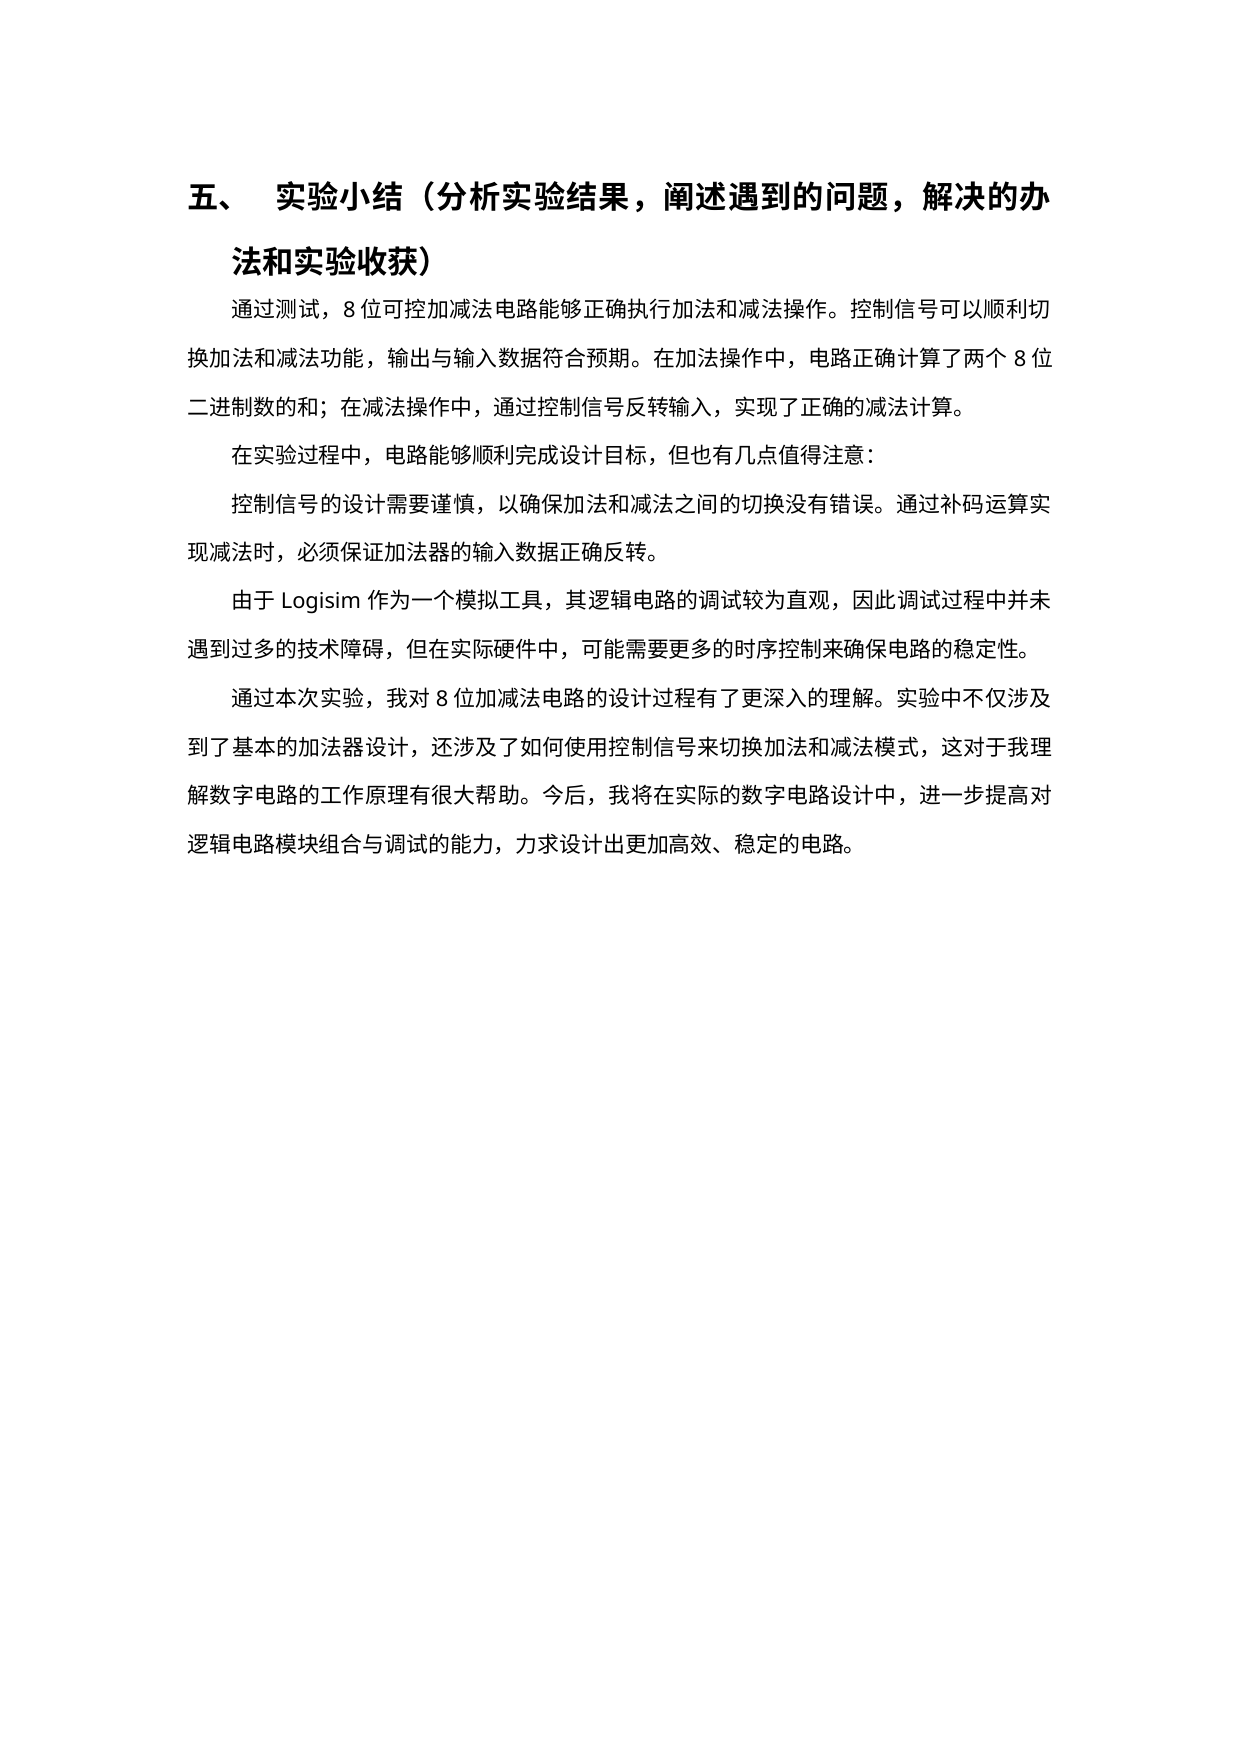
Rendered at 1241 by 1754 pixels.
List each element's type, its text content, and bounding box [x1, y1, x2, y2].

list 实验小结（分析实验结果，阐述遇到的问题，解决的办法和实验收获） [187, 162, 1053, 292]
list 通过本次实验，我对8位加减法电路的设计过程有了更深入的理解。实验中不仅涉及到了基本的加法器设计，还涉及了如何使用控制信号来切换加法和减法模式，这对于我理解数字电路的工作原理有很大帮助。今后，我将在实际的数字电路设计中，进一步提高对逻辑电路模块组合与调试的能力，力求设计出更加高效、稳定的电路。 [187, 680, 1053, 859]
list 控制信号的设计需要谨慎，以确保加法和减法之间的切换没有错误。通过补码运算实现减法时，必须保证加法器的输入数据正确反转。 [187, 486, 1053, 567]
list 由于 Logisim 作为一个模拟工具，其逻辑电路的调试较为直观，因此调试过程中并未遇到过多的技术障碍，但在实际硬件中，可能需要更多的时序控制来确保电路的稳定性。 [187, 583, 1053, 664]
list 通过测试，8位可控加减法电路能够正确执行加法和减法操作。控制信号可以顺利切换加法和减法功能，输出与输入数据符合预期。在加法操作中，电路正确计算了两个8位二进制数的和；在减法操作中，通过控制信号反转输入，实现了正确的减法计算。 [187, 292, 1053, 422]
list 在实验过程中，电路能够顺利完成设计目标，但也有几点值得注意： [187, 438, 1053, 470]
